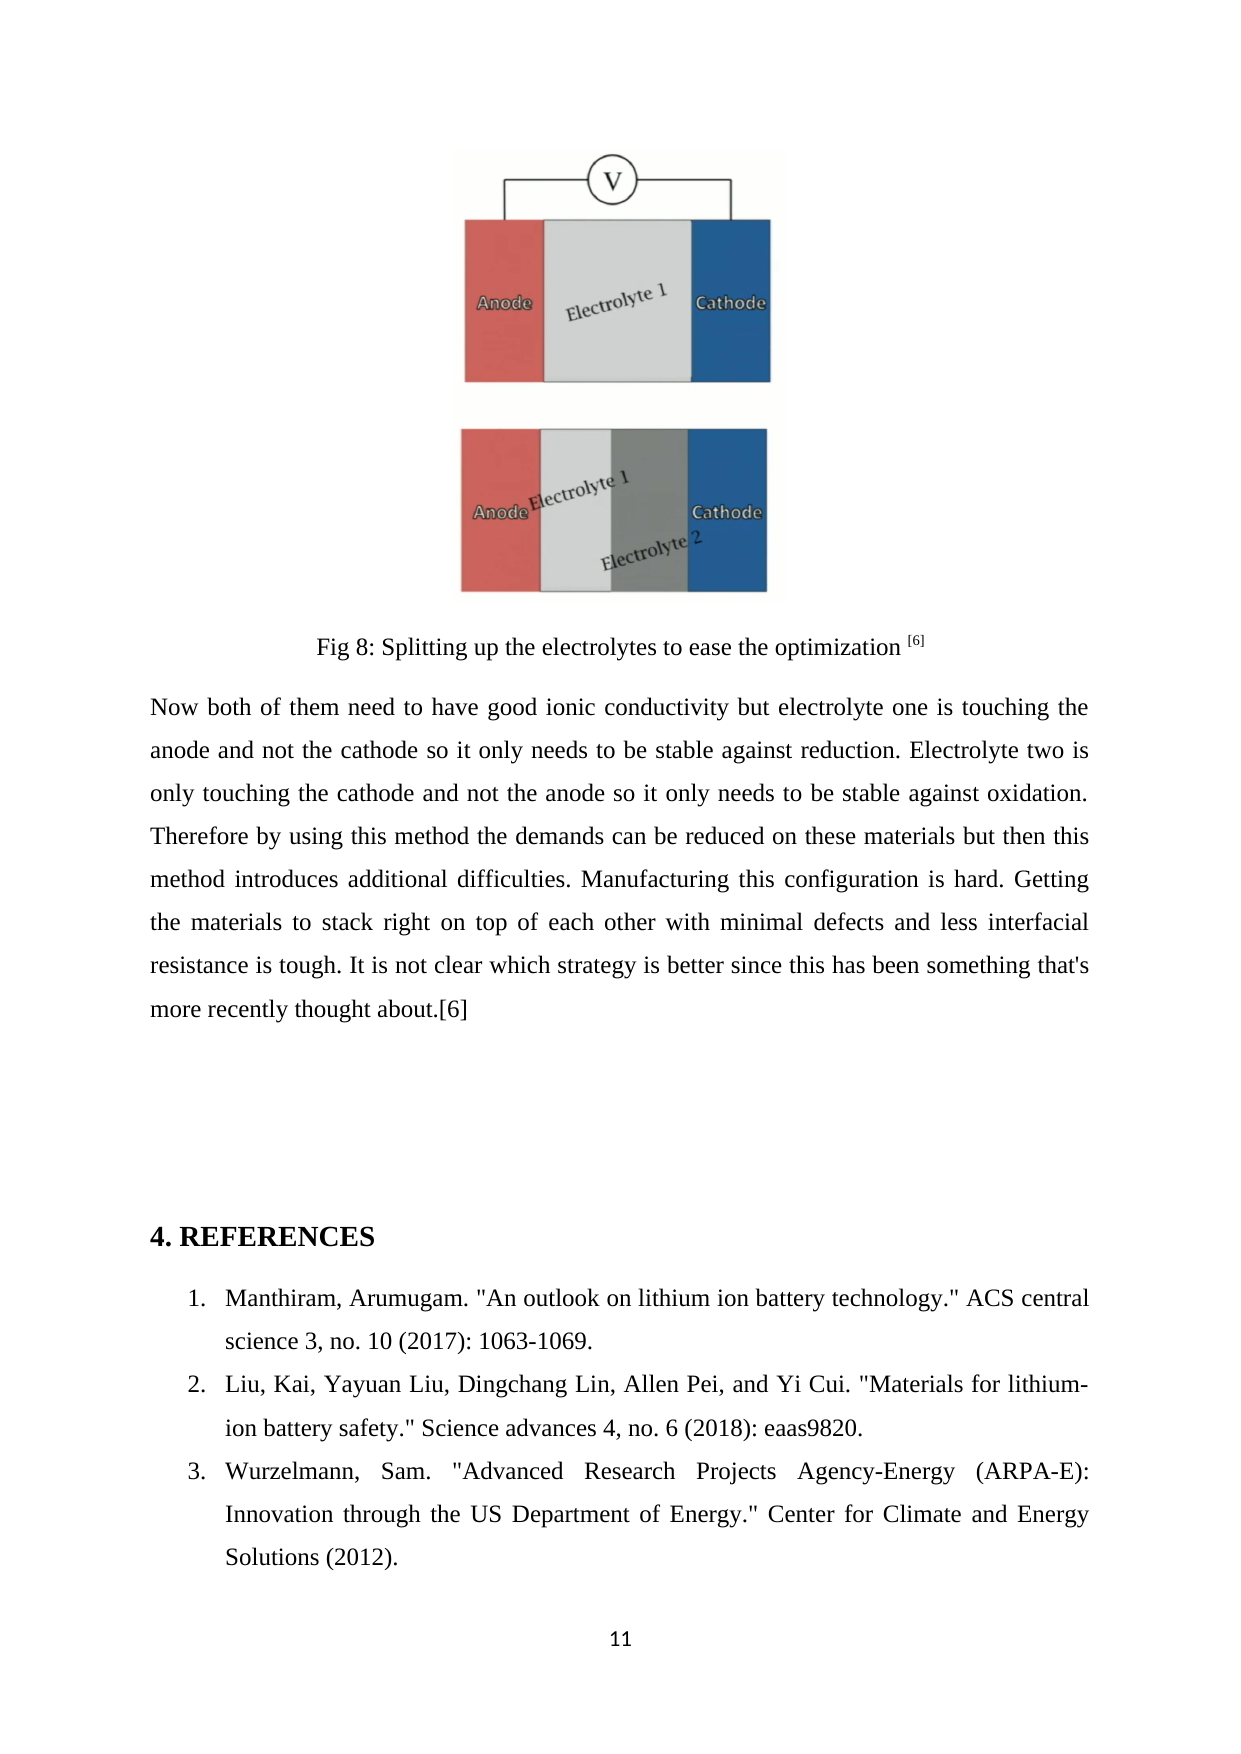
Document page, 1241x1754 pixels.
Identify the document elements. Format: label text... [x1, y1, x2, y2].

text 4. REFERENCES [150, 1219, 1090, 1252]
picture [453, 150, 788, 602]
list Liu, Kai, Yayuan Liu, Dingchang Lin, Allen Pei, and Yi Cui. "Materials for lithium-ion battery safety." Science advances 4, no. 6 (2018): eaas9820. [187, 1369, 1090, 1441]
list Manthiram, Arumugam. "An outlook on lithium ion battery technology." ACS central science 3, no. 10 (2017): 1063-1069. [187, 1283, 1090, 1355]
text Fig 8: Splitting up the electrolytes to ease the optimization [6] [150, 632, 1090, 661]
text Now both of them need to have good ionic conductivity but electrolyte one is touching the anode and not the cathode so it only needs to be stable against reduction. Electrolyte two is only touching the cathode and not the anode so it only needs to be stable against oxidation. Therefore by using this method the demands can be reduced on these materials but then this method introduces additional difficulties. Manufacturing this configuration is hard. Getting the materials to stack right on top of each other with minimal defects and less interfacial resistance is tough. It is not clear which strategy is better since this has been something that's more recently thought about.[6] [150, 692, 1090, 1022]
list Wurzelmann, Sam. "Advanced Research Projects Agency-Energy (ARPA-E): Innovation through the US Department of Energy." Center for Climate and Energy Solutions (2012). [187, 1456, 1090, 1571]
